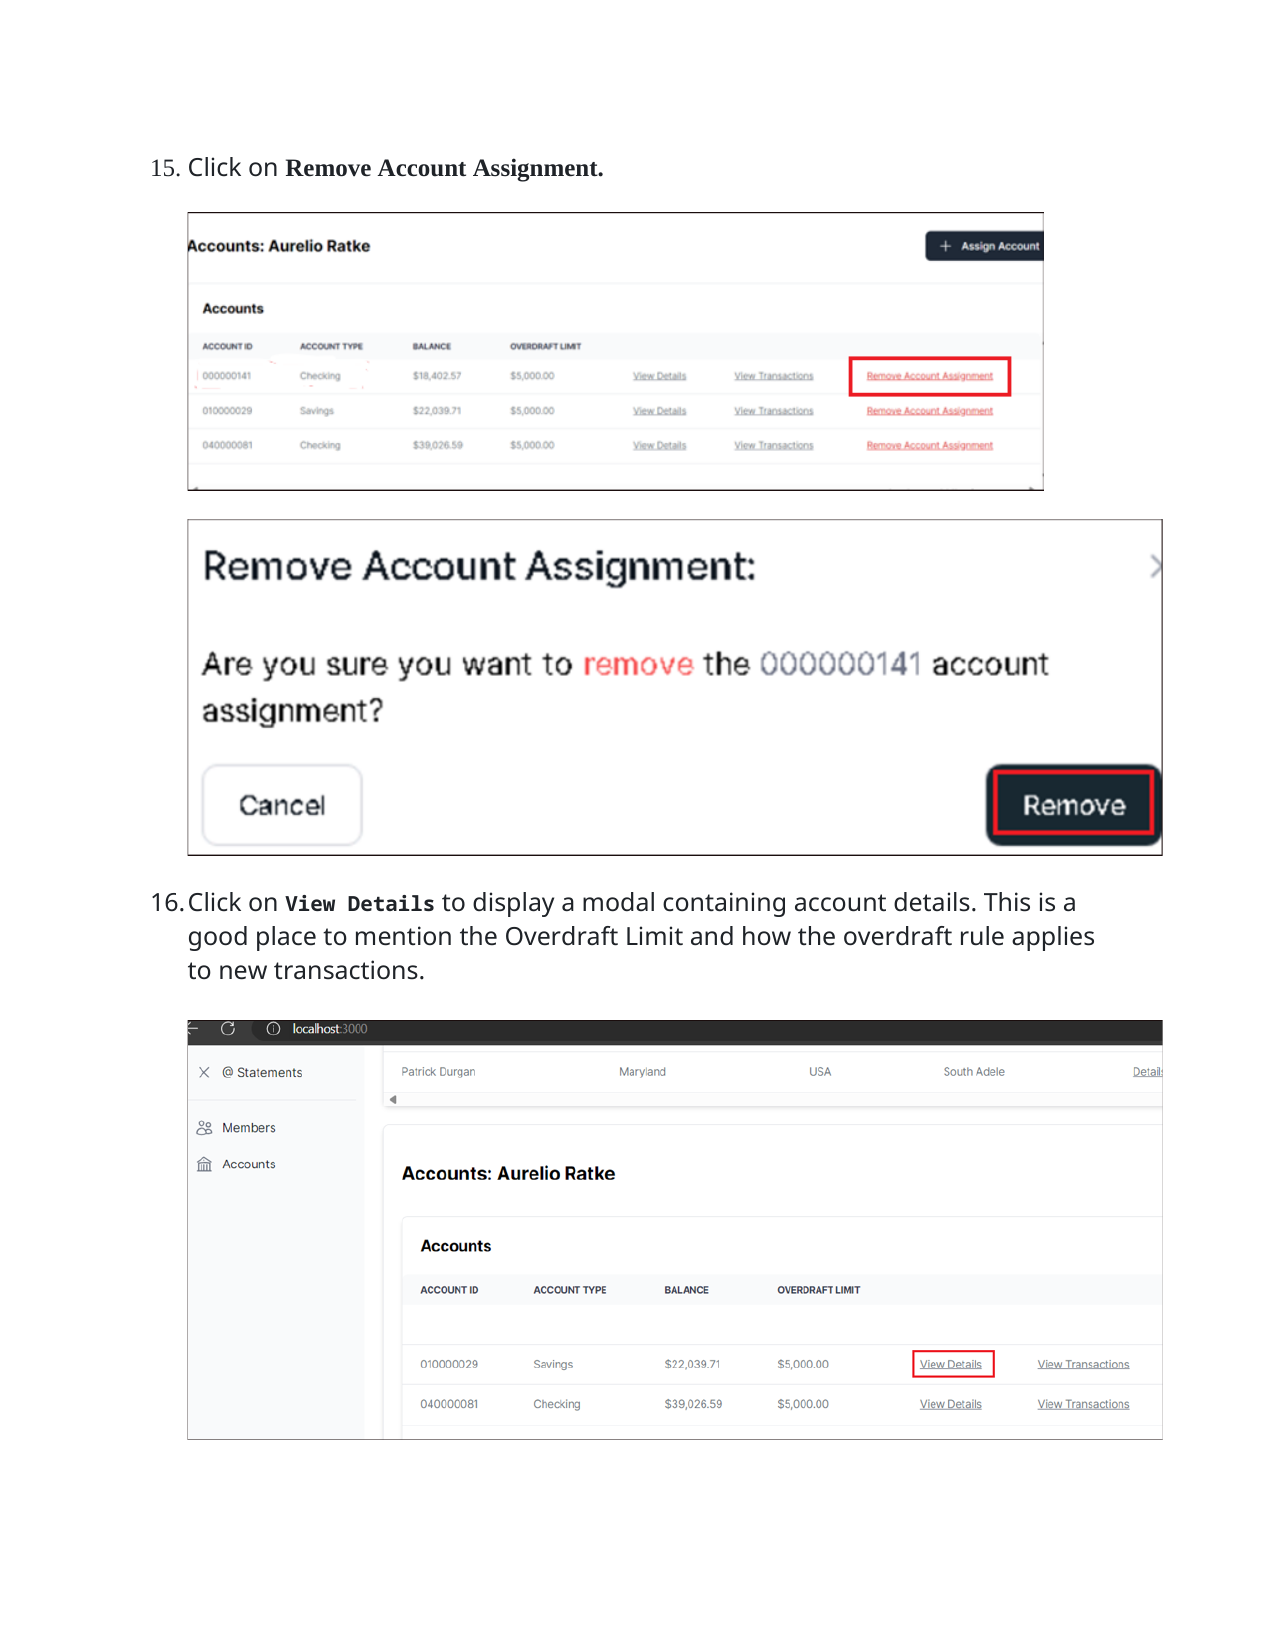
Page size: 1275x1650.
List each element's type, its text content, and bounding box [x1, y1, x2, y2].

picture [187, 212, 1044, 491]
list Click on Remove Account Assignment. [150, 150, 1125, 184]
list Click on View Details to display a modal containing account details. This is a good place to mention the Overdraft Limit and how the overdraft rule applies to new transactions. [150, 884, 1125, 987]
picture [187, 1020, 1163, 1440]
picture [187, 519, 1163, 856]
